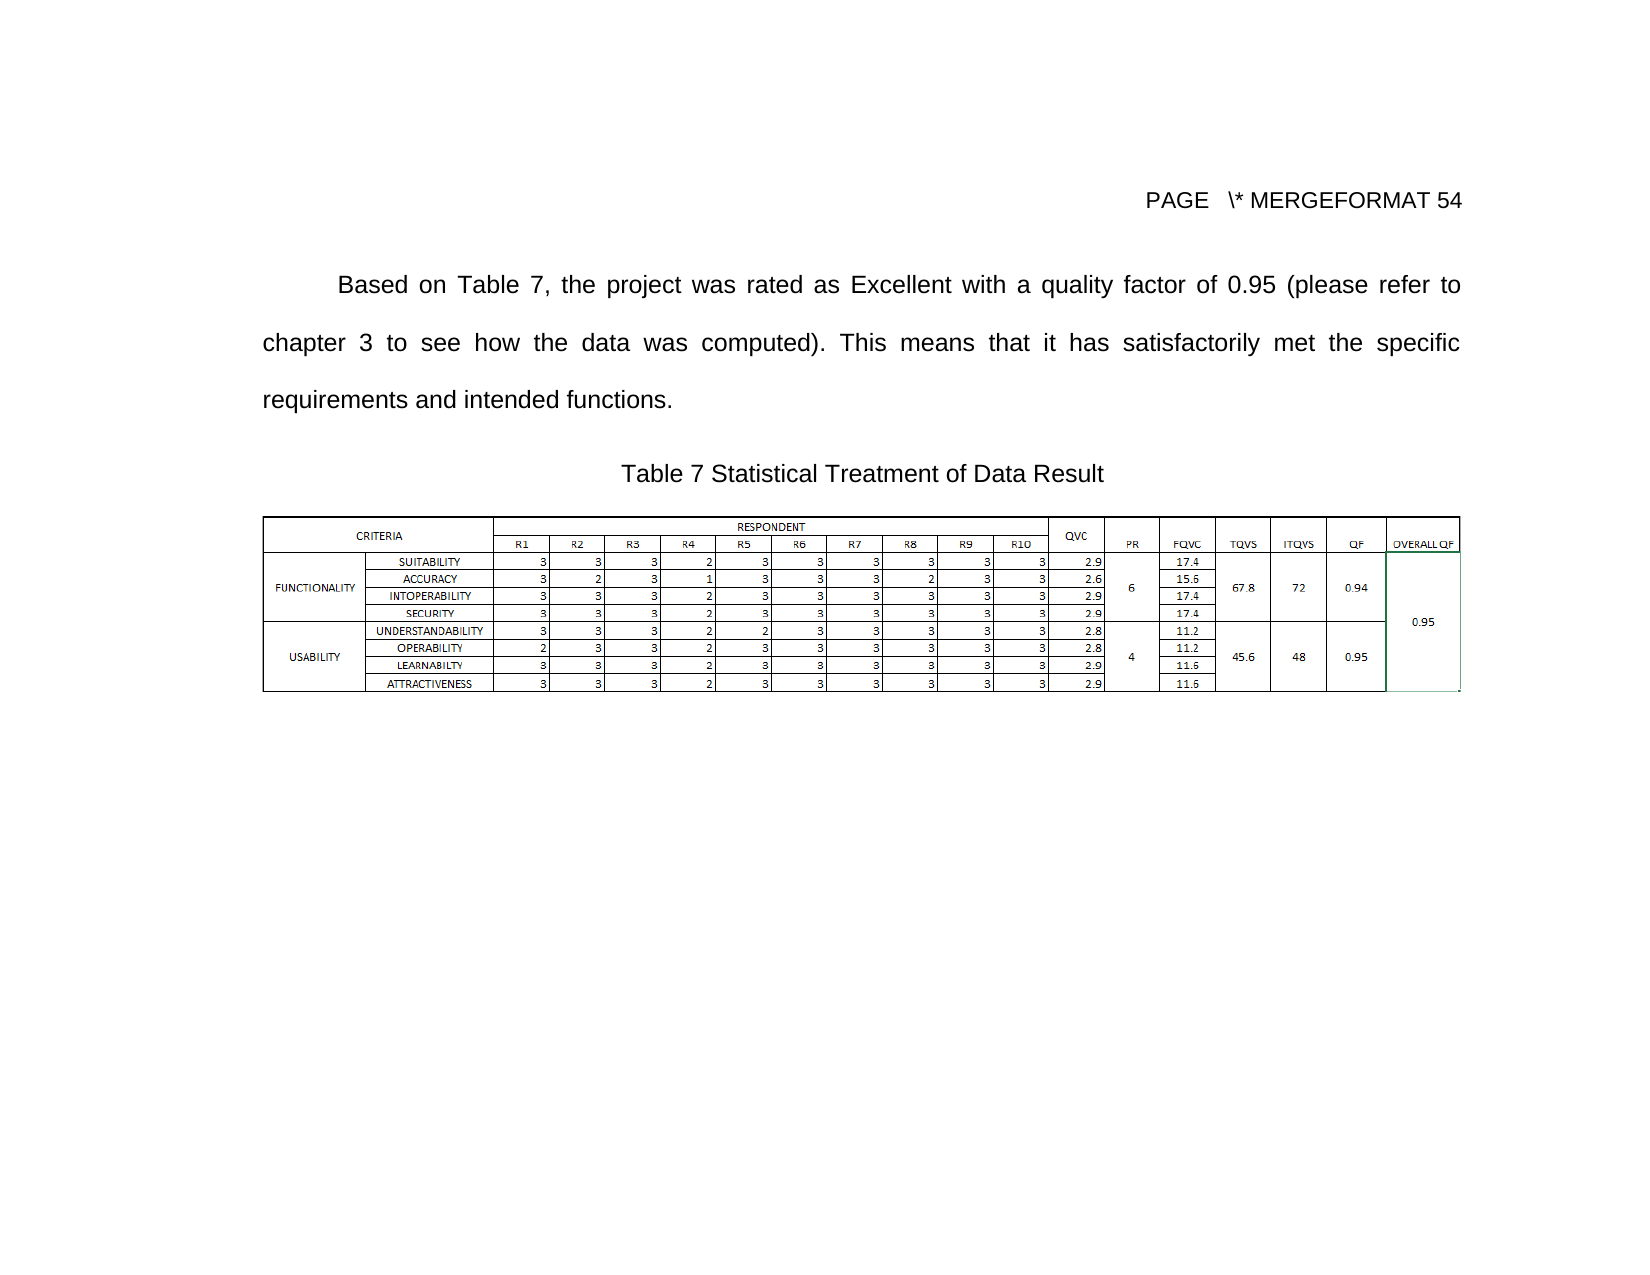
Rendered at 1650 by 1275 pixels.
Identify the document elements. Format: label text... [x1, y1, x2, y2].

picture [262, 516, 1461, 692]
text Table 7 Statistical Treatment of Data Result [262, 459, 1462, 488]
text Based on Table 7, the project was rated as Excellent with a quality factor of 0.95 (please refer to chapter 3 to see how the data was computed). This means that it has satisfactorily met the specific requirements and intended functions. [262, 270, 1462, 414]
